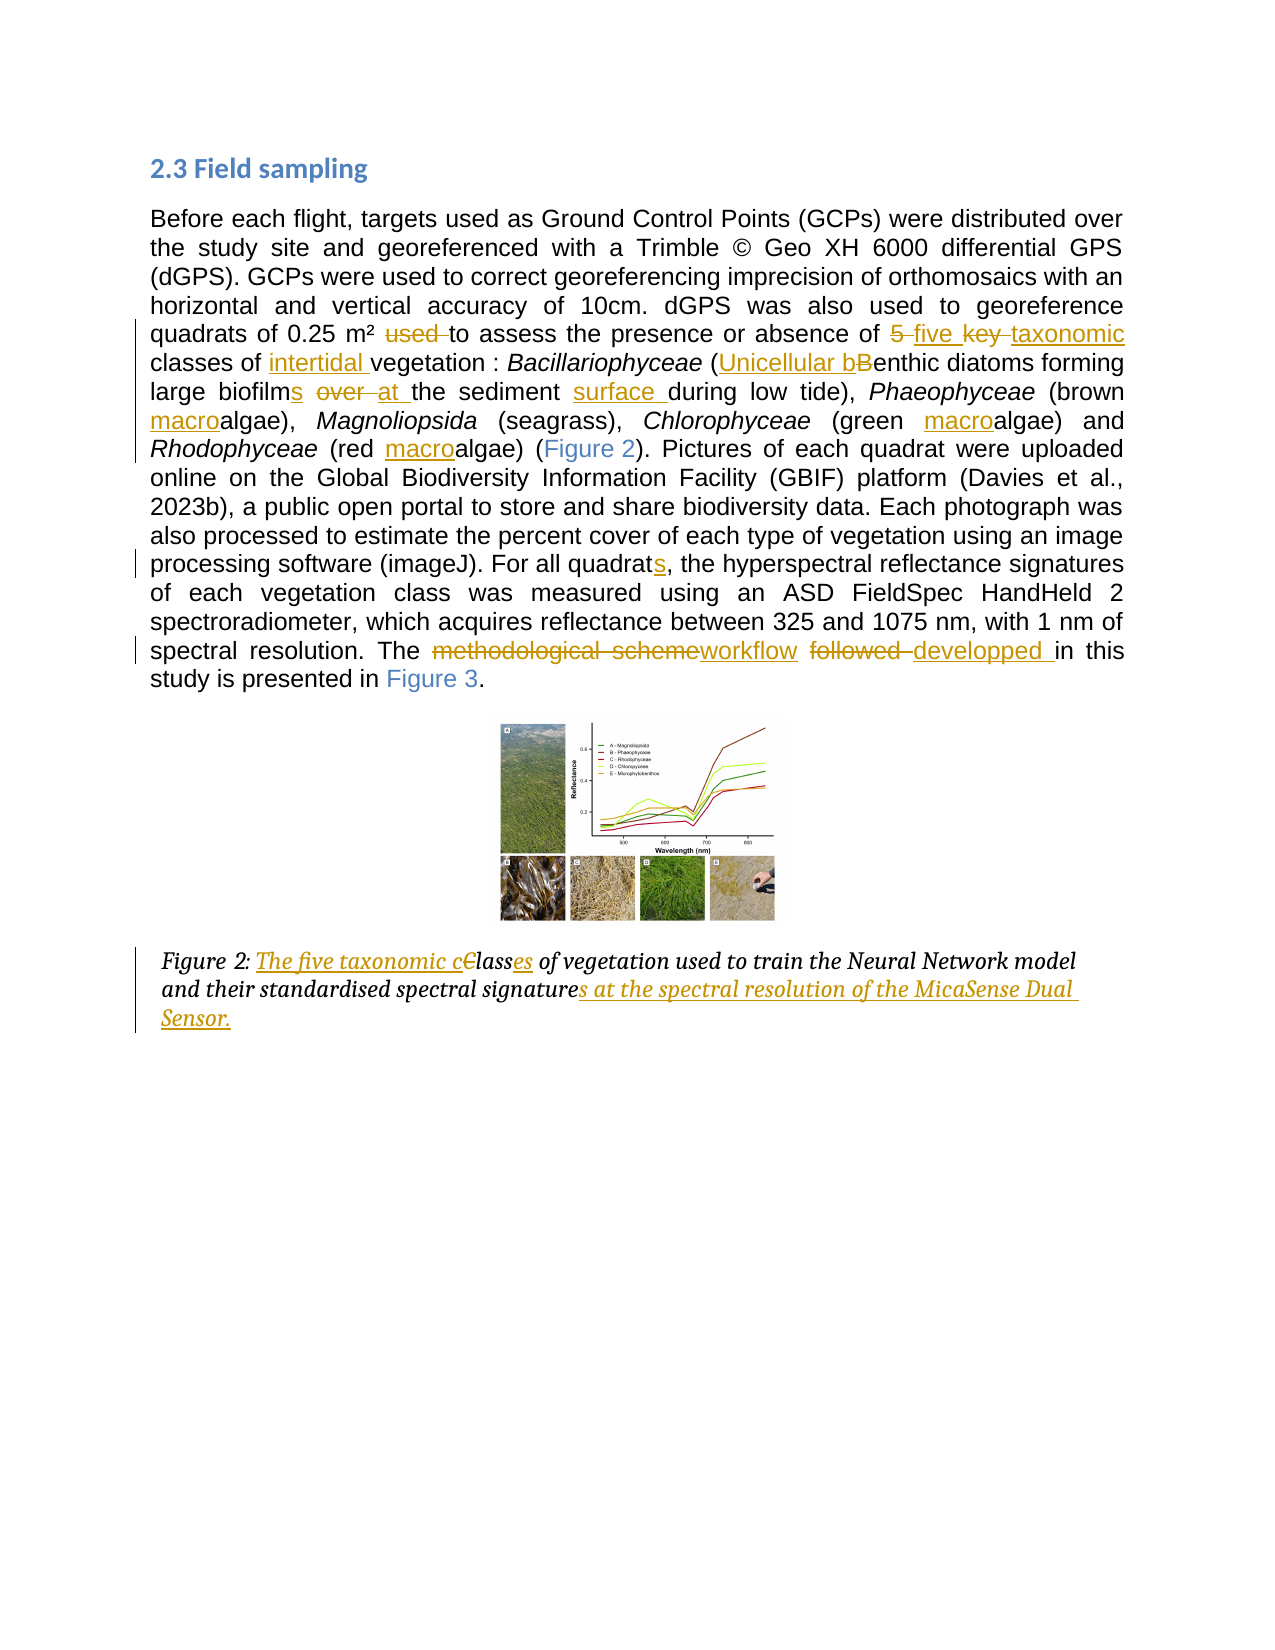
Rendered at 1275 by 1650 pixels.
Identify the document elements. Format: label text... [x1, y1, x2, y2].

text Before each flight, targets used as Ground Control Points (GCPs) were distributed over the study site and georeferenced with a Trimble © Geo XH 6000 differential GPS (dGPS). GCPs were used to correct georeferencing imprecision of orthomosaics with an horizontal and vertical accuracy of 10cm. dGPS was also used to georeference quadrats of 0.25 m² to assess the presence or absence of classes of vegetation : Bacillariophyceae (enthic diatoms forming large biofilm the sediment during low tide), Phaeophyceae (brown algae), Magnoliopsida (seagrass), Chlorophyceae (green algae) and Rhodophyceae (red algae) (Figure 2). Pictures of each quadrat were uploaded online on the Global Biodiversity Information Facility (GBIF) platform (Davies et al., 2023b), a public open portal to store and share biodiversity data. Each photograph was also processed to estimate the percent cover of each type of vegetation using an image processing software (imageJ). For all quadrat, the hyperspectral reflectance signatures of each vegetation class was measured using an ASD FieldSpec HandHeld 2 spectroradiometer, which acquires reflectance between 325 and 1075 nm, with 1 nm of spectral resolution. The in this study is presented in Figure 3. [150, 204, 1125, 693]
table_header Figure 2: lass of vegetation used to train the Neural Network model and their standardised spectral signature [150, 712, 1125, 1045]
subtitle 2.3 Field sampling [150, 150, 1125, 186]
picture [487, 715, 788, 926]
